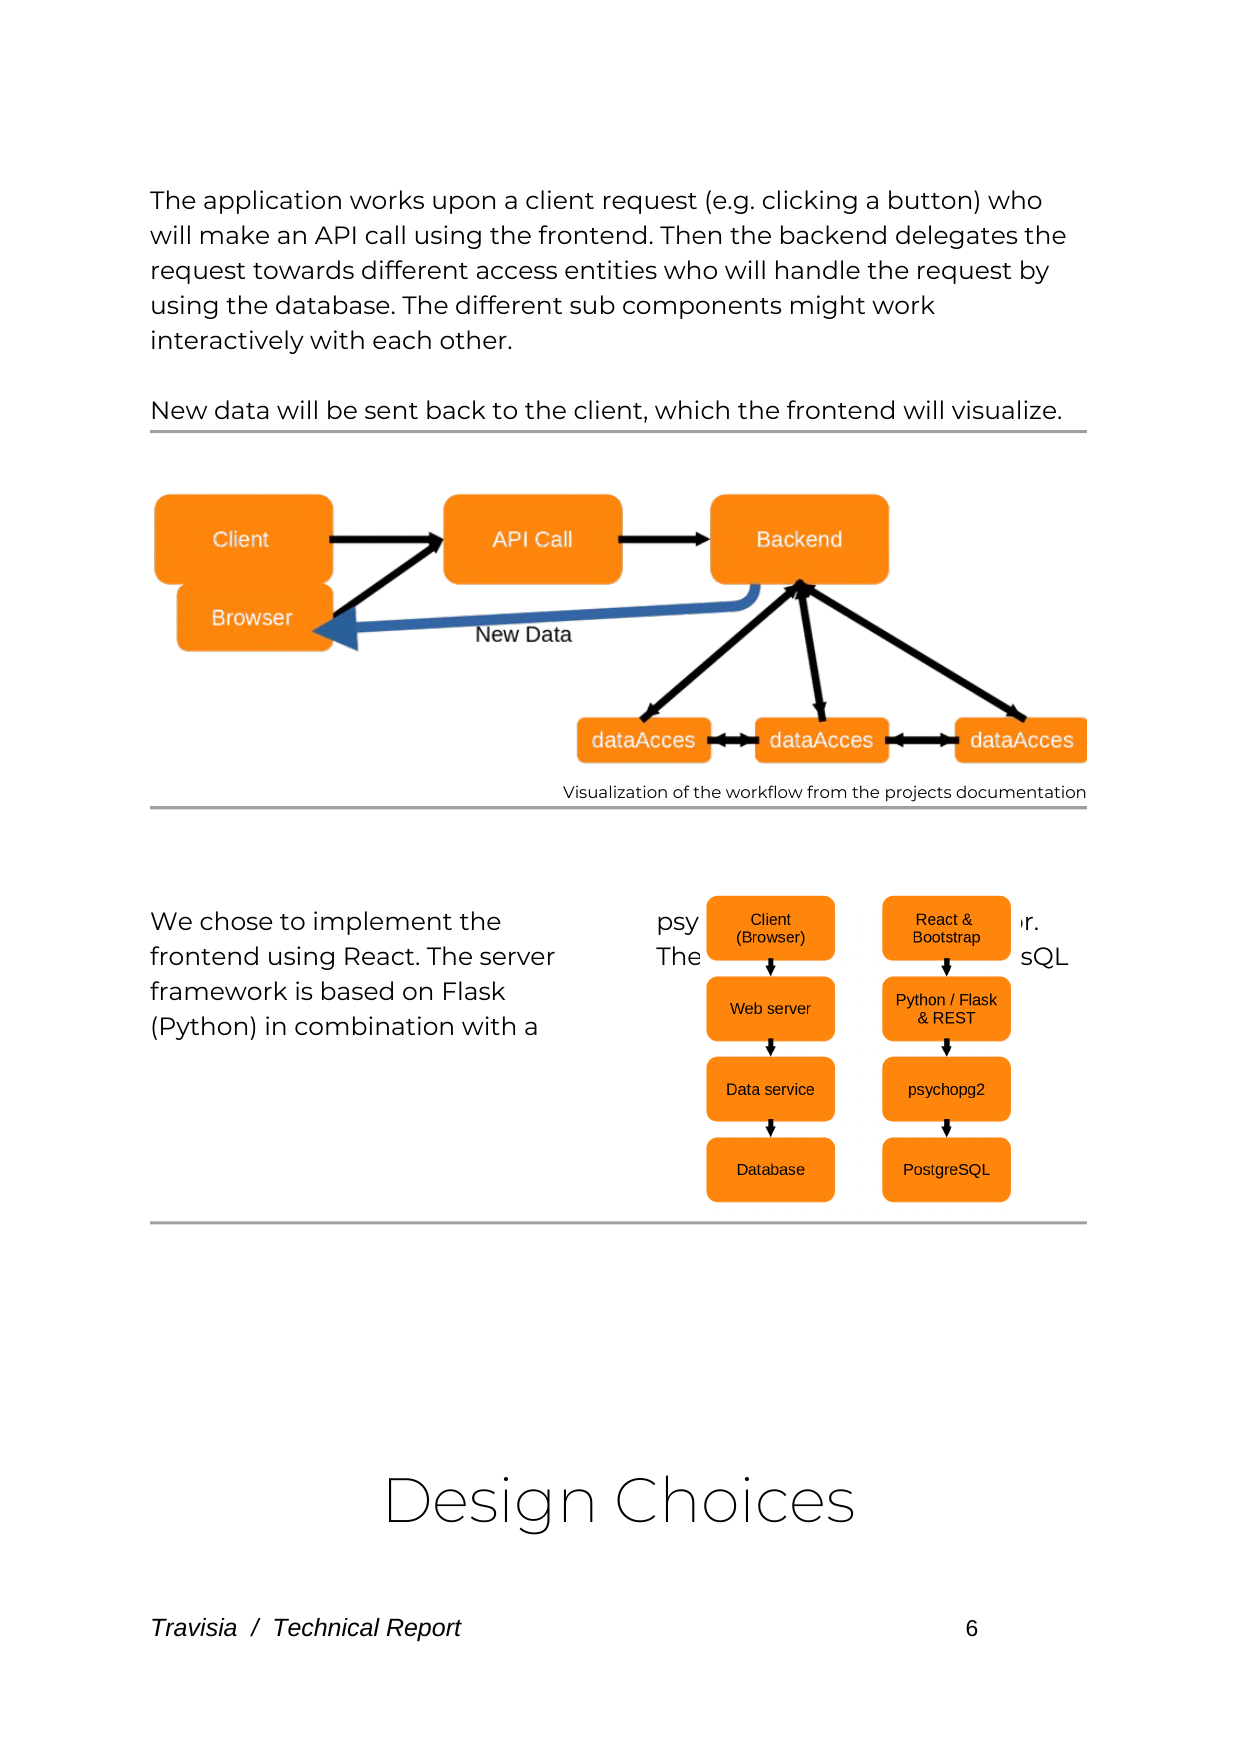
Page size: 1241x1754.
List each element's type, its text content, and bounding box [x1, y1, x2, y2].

text We chose to implement the frontend using React. The server framework is based on Flask (Python) in combination with a [150, 906, 581, 1042]
text Design Choices [150, 1462, 1087, 1538]
text New data will be sent back to the client, which the frontend will visualize. [150, 395, 1087, 426]
text psycopg2 database connector. The database itself is PostgresQL [1022, 906, 1087, 972]
picture [150, 460, 1087, 779]
picture [700, 891, 1022, 1212]
text The application works upon a client request (e.g. clicking a button) who will make an API call using the frontend. Then the backend delegates the request towards different access entities who will handle the request by using the database. The different sub components might work interactively with each other. [150, 185, 1087, 356]
text Visualization of the workflow from the projects documentation [225, 783, 1087, 803]
